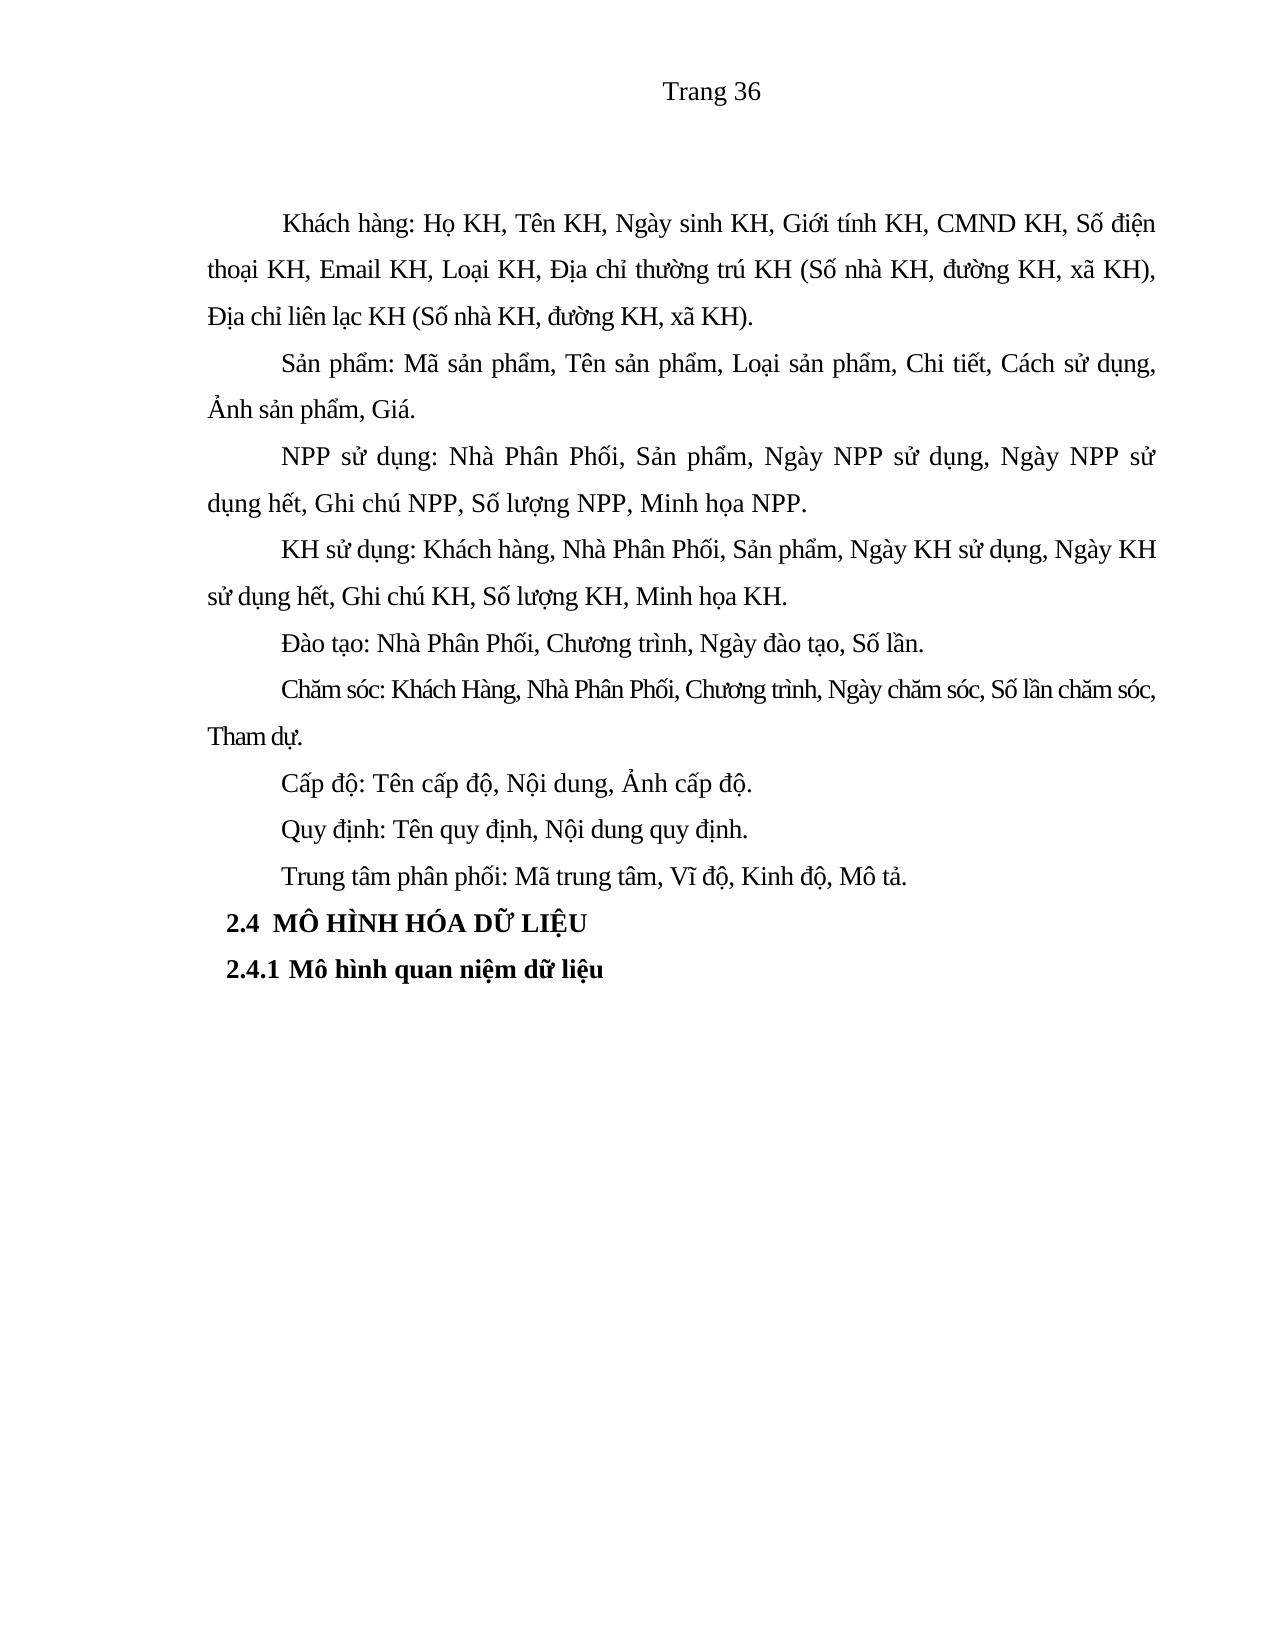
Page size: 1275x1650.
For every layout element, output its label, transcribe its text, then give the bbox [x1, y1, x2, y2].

subtitle MÔ HÌNH HÓA DỮ LIỆU [226, 907, 1157, 938]
text Cấp độ: Tên cấp độ, Nội dung, Ảnh cấp độ. [207, 767, 1157, 798]
text Quy định: Tên quy định, Nội dung quy định. [207, 814, 1157, 845]
text Khách hàng: Họ KH, Tên KH, Ngày sinh KH, Giới tính KH, CMND KH, Số điện thoại KH, Email KH, Loại KH, Địa chỉ thường trú KH (Số nhà KH, đường KH, xã KH), Địa chỉ liên lạc KH (Số nhà KH, đường KH, xã KH). [207, 207, 1157, 331]
text Chăm sóc: Khách Hàng, Nhà Phân Phối, Chương trình, Ngày chăm sóc, Số lần chăm sóc, Tham dự. [207, 674, 1157, 751]
text KH sử dụng: Khách hàng, Nhà Phân Phối, Sản phẩm, Ngày KH sử dụng, Ngày KH sử dụng hết, Ghi chú KH, Số lượng KH, Minh họa KH. [207, 534, 1157, 611]
text Sản phẩm: Mã sản phẩm, Tên sản phẩm, Loại sản phẩm, Chi tiết, Cách sử dụng, Ảnh sản phẩm, Giá. [207, 347, 1157, 425]
text Đào tạo: Nhà Phân Phối, Chương trình, Ngày đào tạo, Số lần. [207, 627, 1157, 658]
text NPP sử dụng: Nhà Phân Phối, Sản phẩm, Ngày NPP sử dụng, Ngày NPP sử dụng hết, Ghi chú NPP, Số lượng NPP, Minh họa NPP. [207, 440, 1157, 518]
list Mô hình quan niệm dữ liệu [226, 954, 1157, 985]
text Trung tâm phân phối: Mã trung tâm, Vĩ độ, Kinh độ, Mô tả. [207, 860, 1157, 891]
